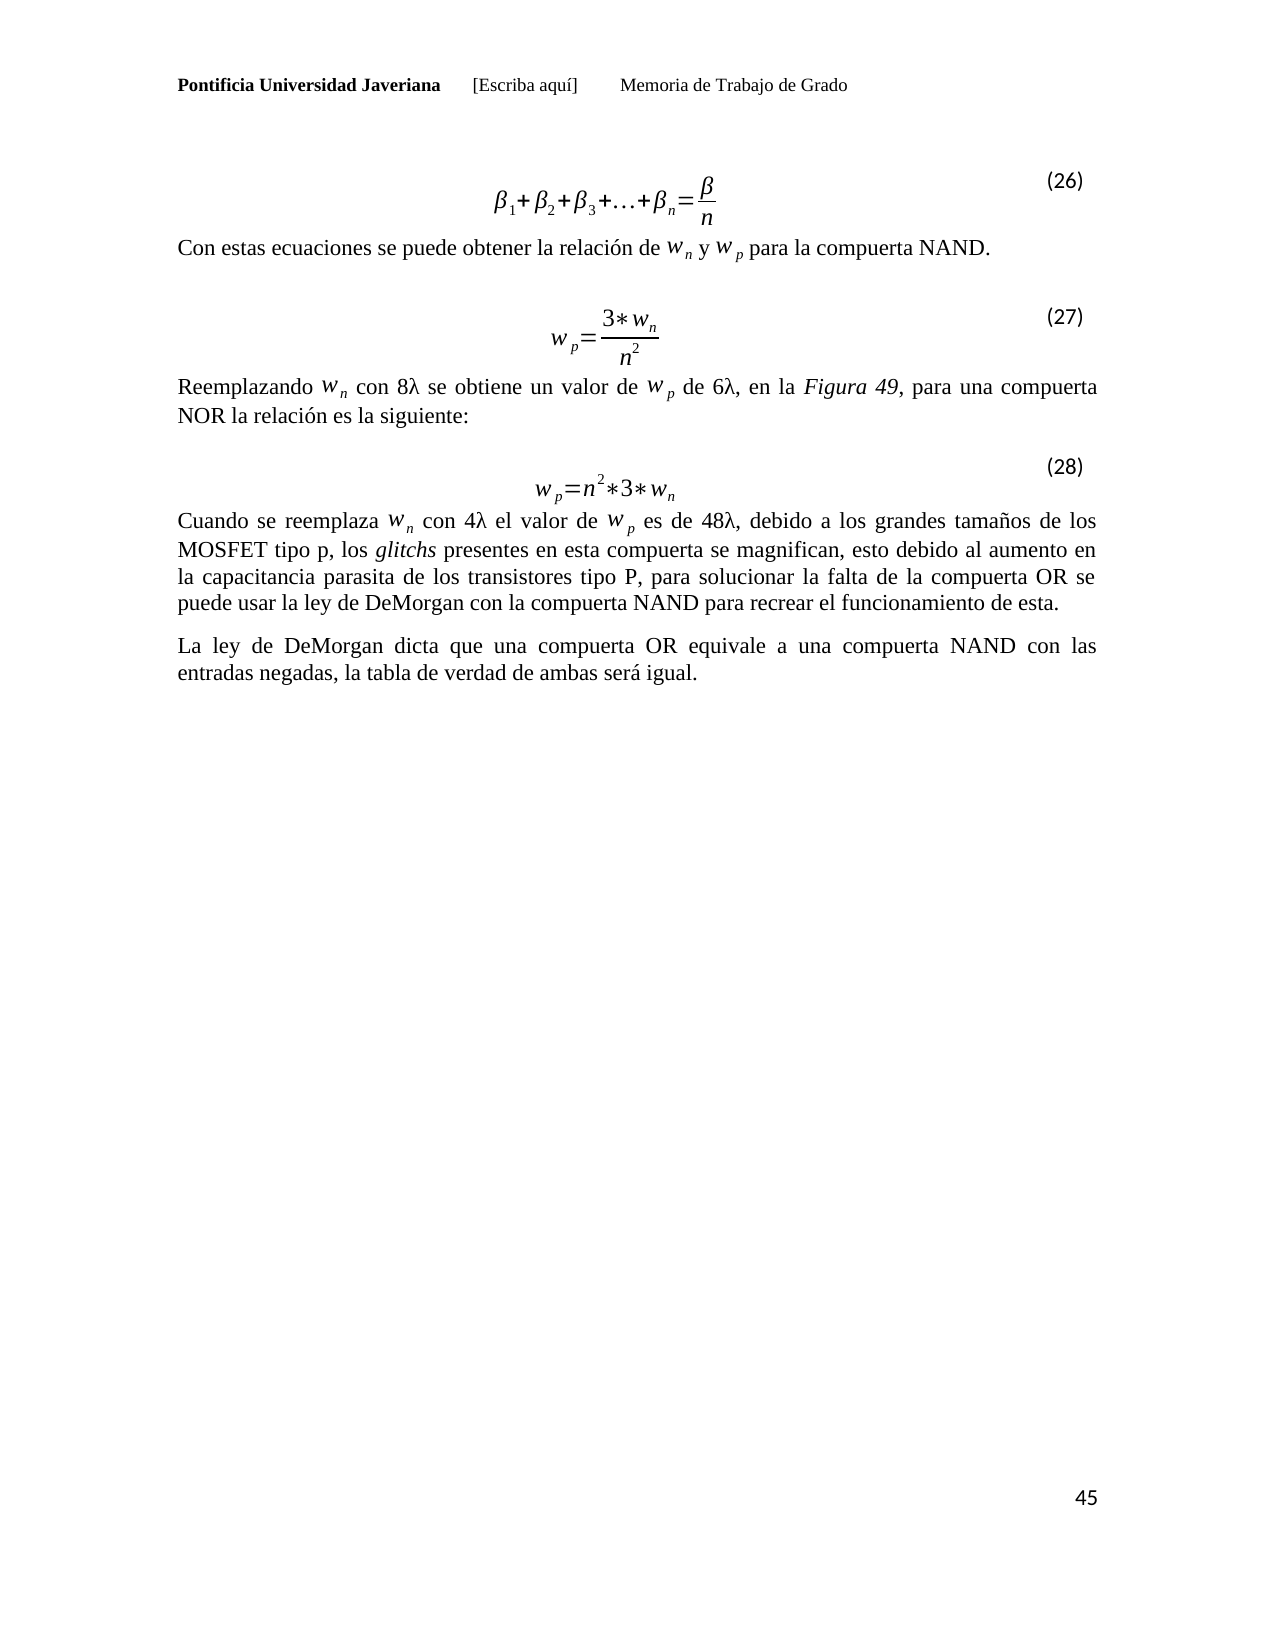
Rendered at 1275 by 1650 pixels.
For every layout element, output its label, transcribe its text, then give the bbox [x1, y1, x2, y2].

text Cuando se reemplaza con 4λ el valor de es de 48λ, debido a los grandes tamaños de los MOSFET tipo p, los glitchs presentes en esta compuerta se magnifican, esto debido al aumento en la capacitancia parasita de los transistores tipo P, para solucionar la falta de la compuerta OR se puede usar la ley de DeMorgan con la compuerta NAND para recrear el funcionamiento de esta. [177, 505, 1098, 616]
table_header [177, 445, 1033, 505]
text Con estas ecuaciones se puede obtener la relación de y para la compuerta NAND. [177, 232, 1098, 263]
text Reemplazando con 8λ se obtiene un valor de de 6λ, en la Figura 49, para una compuerta NOR la relación es la siguiente: [177, 371, 1098, 428]
table_header [177, 280, 1033, 371]
table_cell [177, 148, 1033, 232]
text La ley de DeMorgan dicta que una compuerta OR equivale a una compuerta NAND con las entradas negadas, la tabla de verdad de ambas será igual. [177, 632, 1098, 685]
